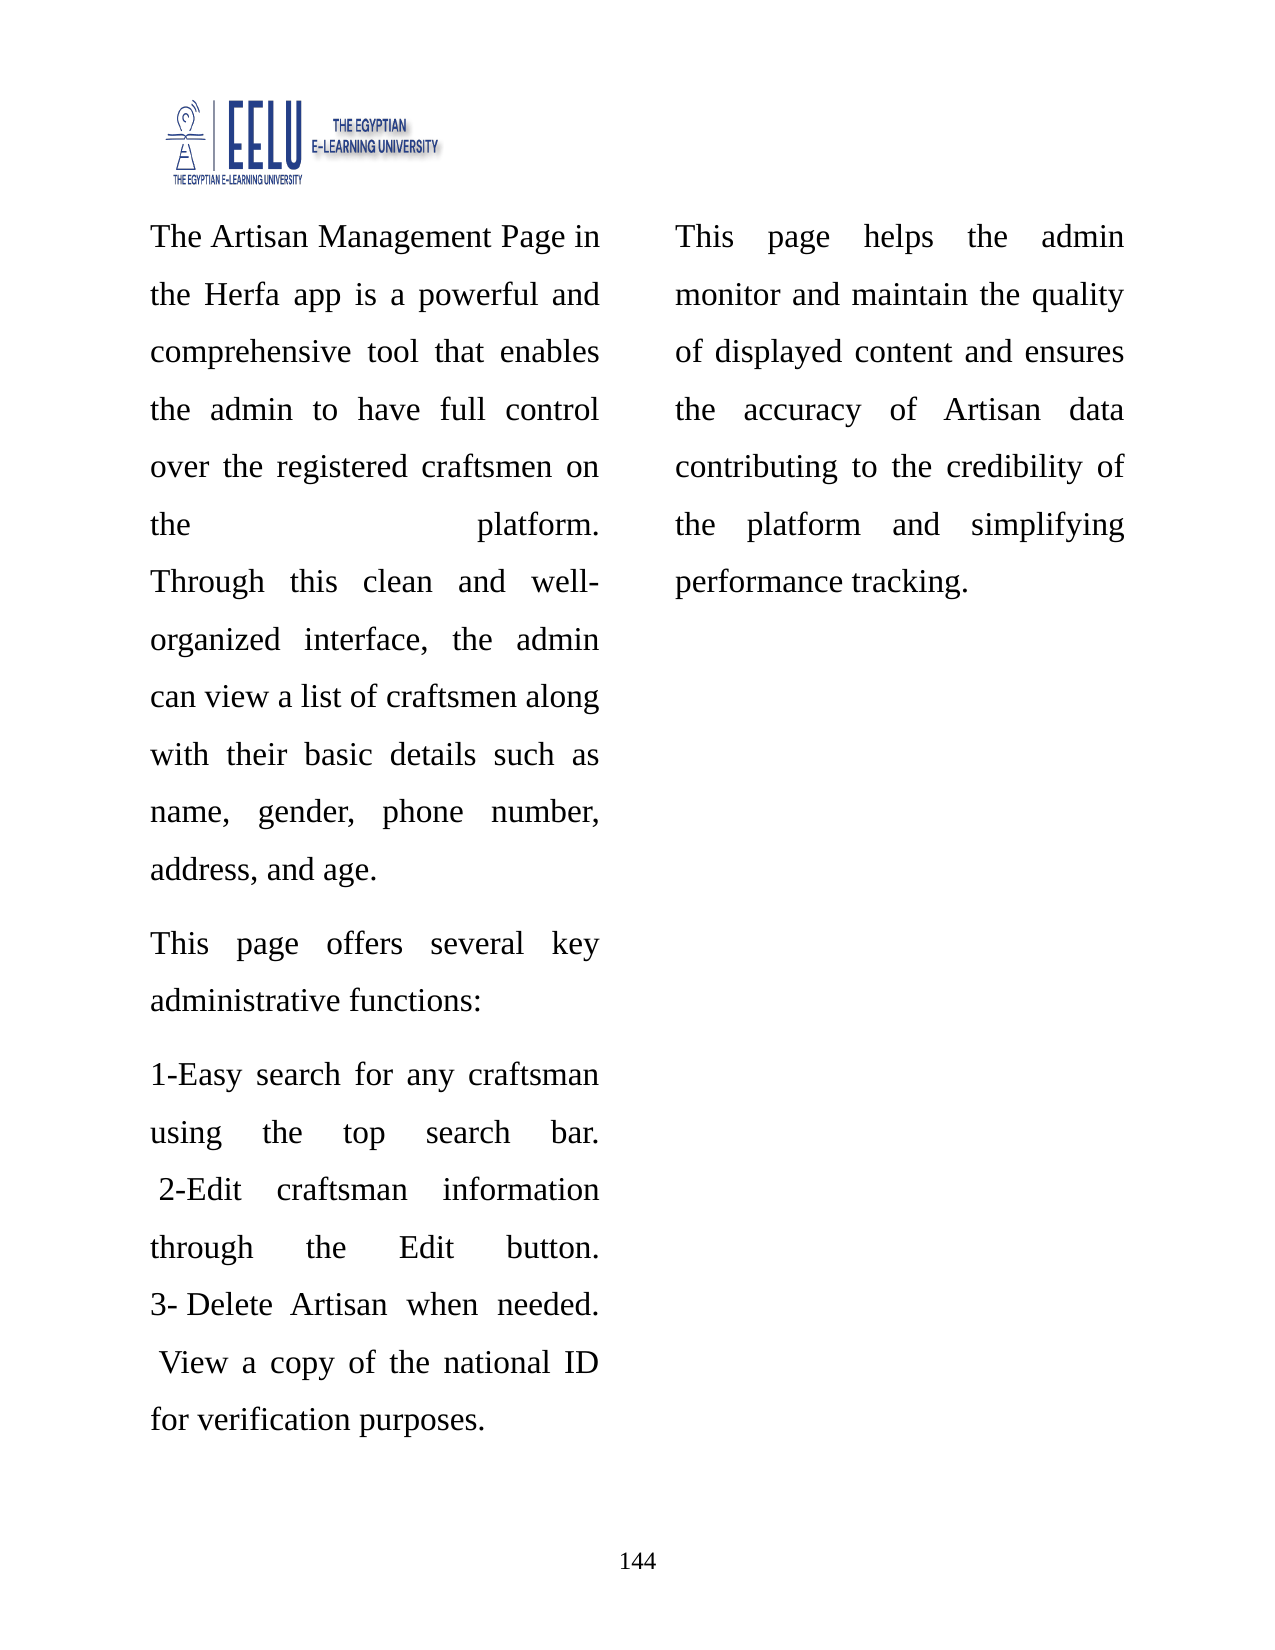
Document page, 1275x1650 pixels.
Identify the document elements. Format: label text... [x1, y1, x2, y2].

text This page helps the admin monitor and maintain the quality of displayed content and ensures the accuracy of Artisan data contributing to the credibility of the platform and simplifying performance tracking. [675, 216, 1125, 599]
picture [150, 75, 444, 188]
text 1-Easy search for any craftsman using the top search bar. 2-Edit craftsman information through the Edit button. 3- Delete Artisan when needed. View a copy of the national ID for verification purposes. [150, 1054, 600, 1438]
text This page offers several key administrative functions: [150, 923, 600, 1019]
text The Artisan Management Page in the Herfa app is a powerful and comprehensive tool that enables the admin to have full control over the registered craftsmen on the platform. Through this clean and well-organized interface, the admin can view a list of craftsmen along with their basic details such as name, gender, phone number, address, and age. [150, 216, 600, 887]
